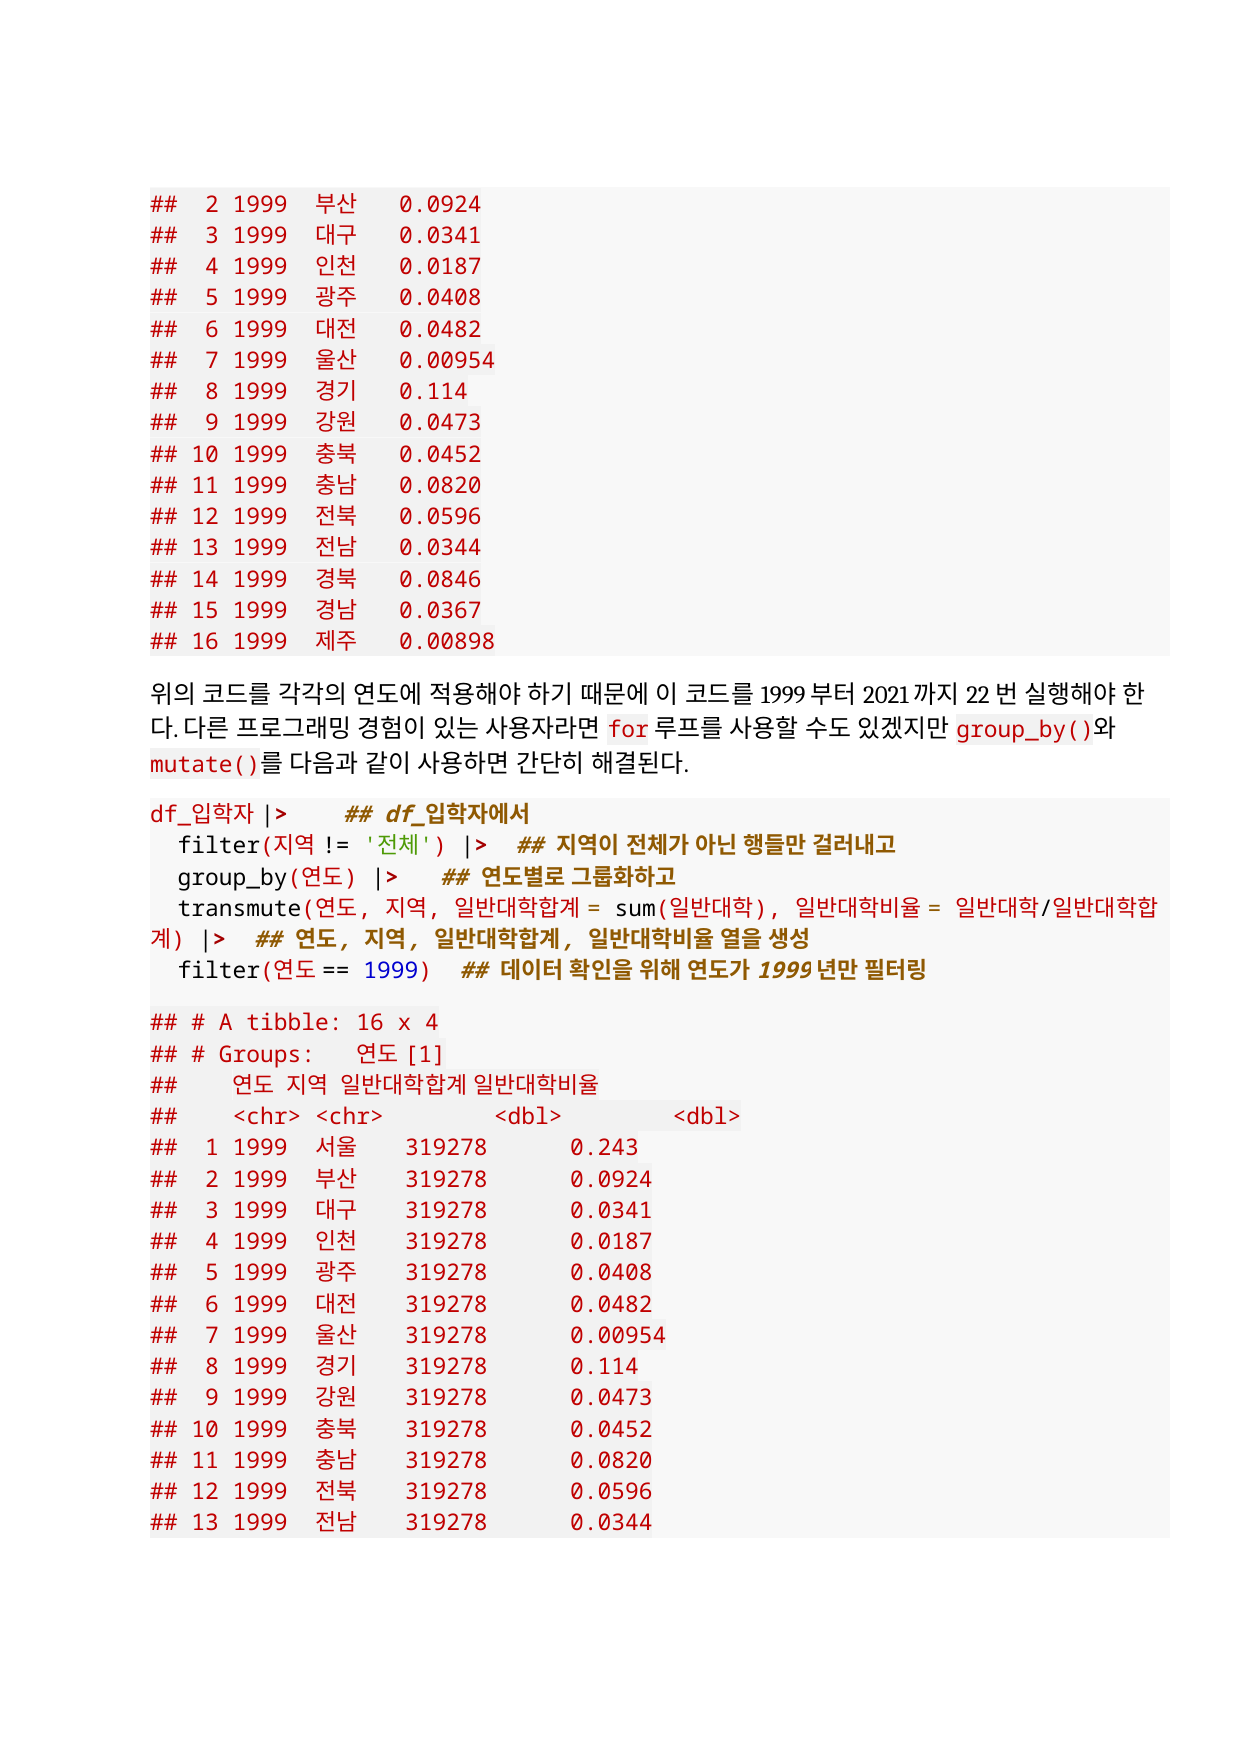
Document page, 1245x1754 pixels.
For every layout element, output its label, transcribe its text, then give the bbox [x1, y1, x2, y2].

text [150, 187, 1170, 656]
text 위의 코드를 각각의 연도에 적용해야 하기 때문에 이 코드를 1999부터 2021까지 22번 실행해야 한다. 다른 프로그래밍 경험이 있는 사용자라면 for 루프를 사용할 수도 있겠지만 group_by()와 mutate()를 다음과 같이 사용하면 간단히 해결된다. [150, 677, 1170, 779]
text df_입학자 |> ## df_입학자에서 filter(지역 != '전체') |> ## 지역이 전체가 아닌 행들만 걸러내고 group_by(연도) |> ## 연도별로 그룹화하고 transmute(연도, 지역, 일반대학합계 = sum(일반대학), 일반대학비율 = 일반대학/일반대학합계) |> ## 연도, 지역, 일반대학합계, 일반대학비율 열을 생성 filter(연도 == 1999) ## 데이터 확인을 위해 연도가 1999년만 필터링 [531, 798, 1170, 986]
